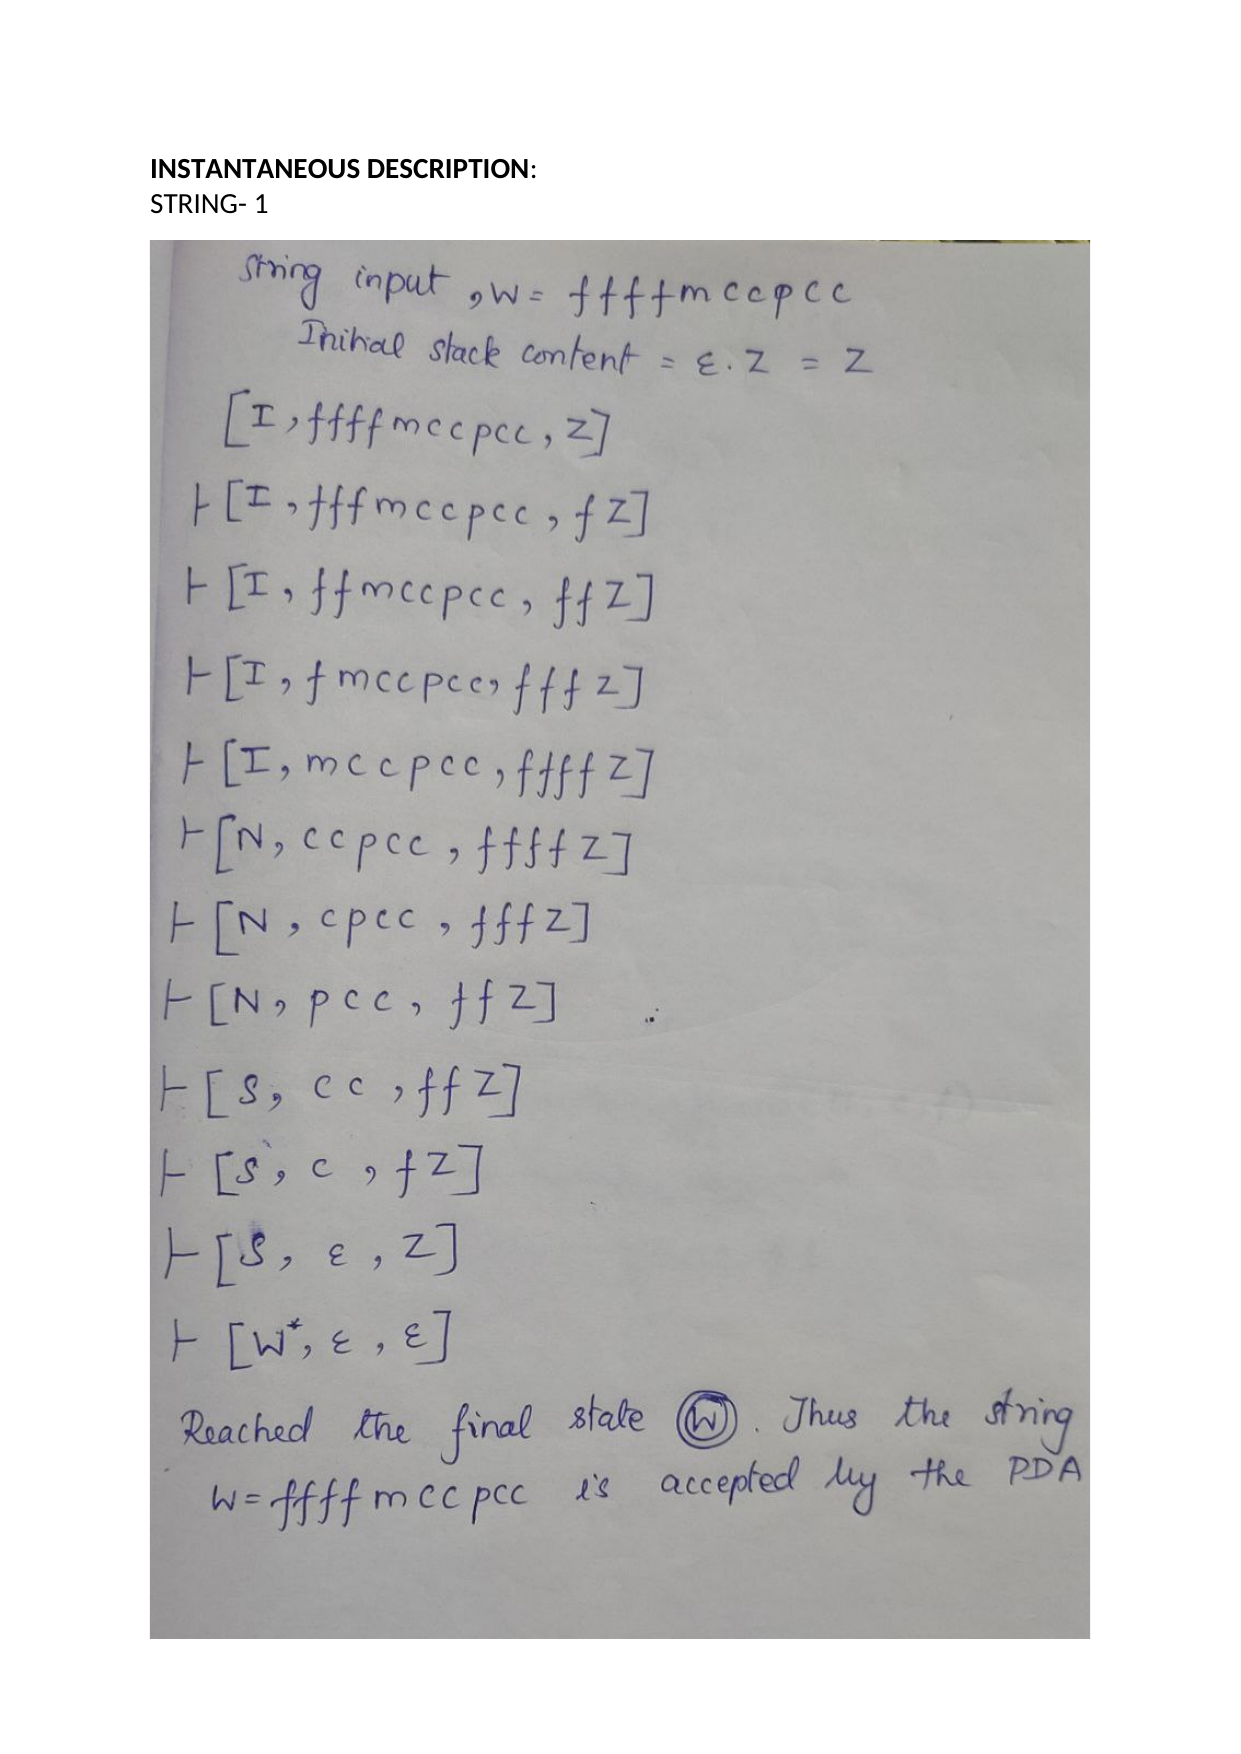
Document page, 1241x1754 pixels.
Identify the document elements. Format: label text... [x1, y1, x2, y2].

text INSTANTANEOUS DESCRIPTION: [150, 150, 1090, 186]
text STRING- 1 [150, 186, 1090, 221]
picture [149, 240, 1091, 1639]
